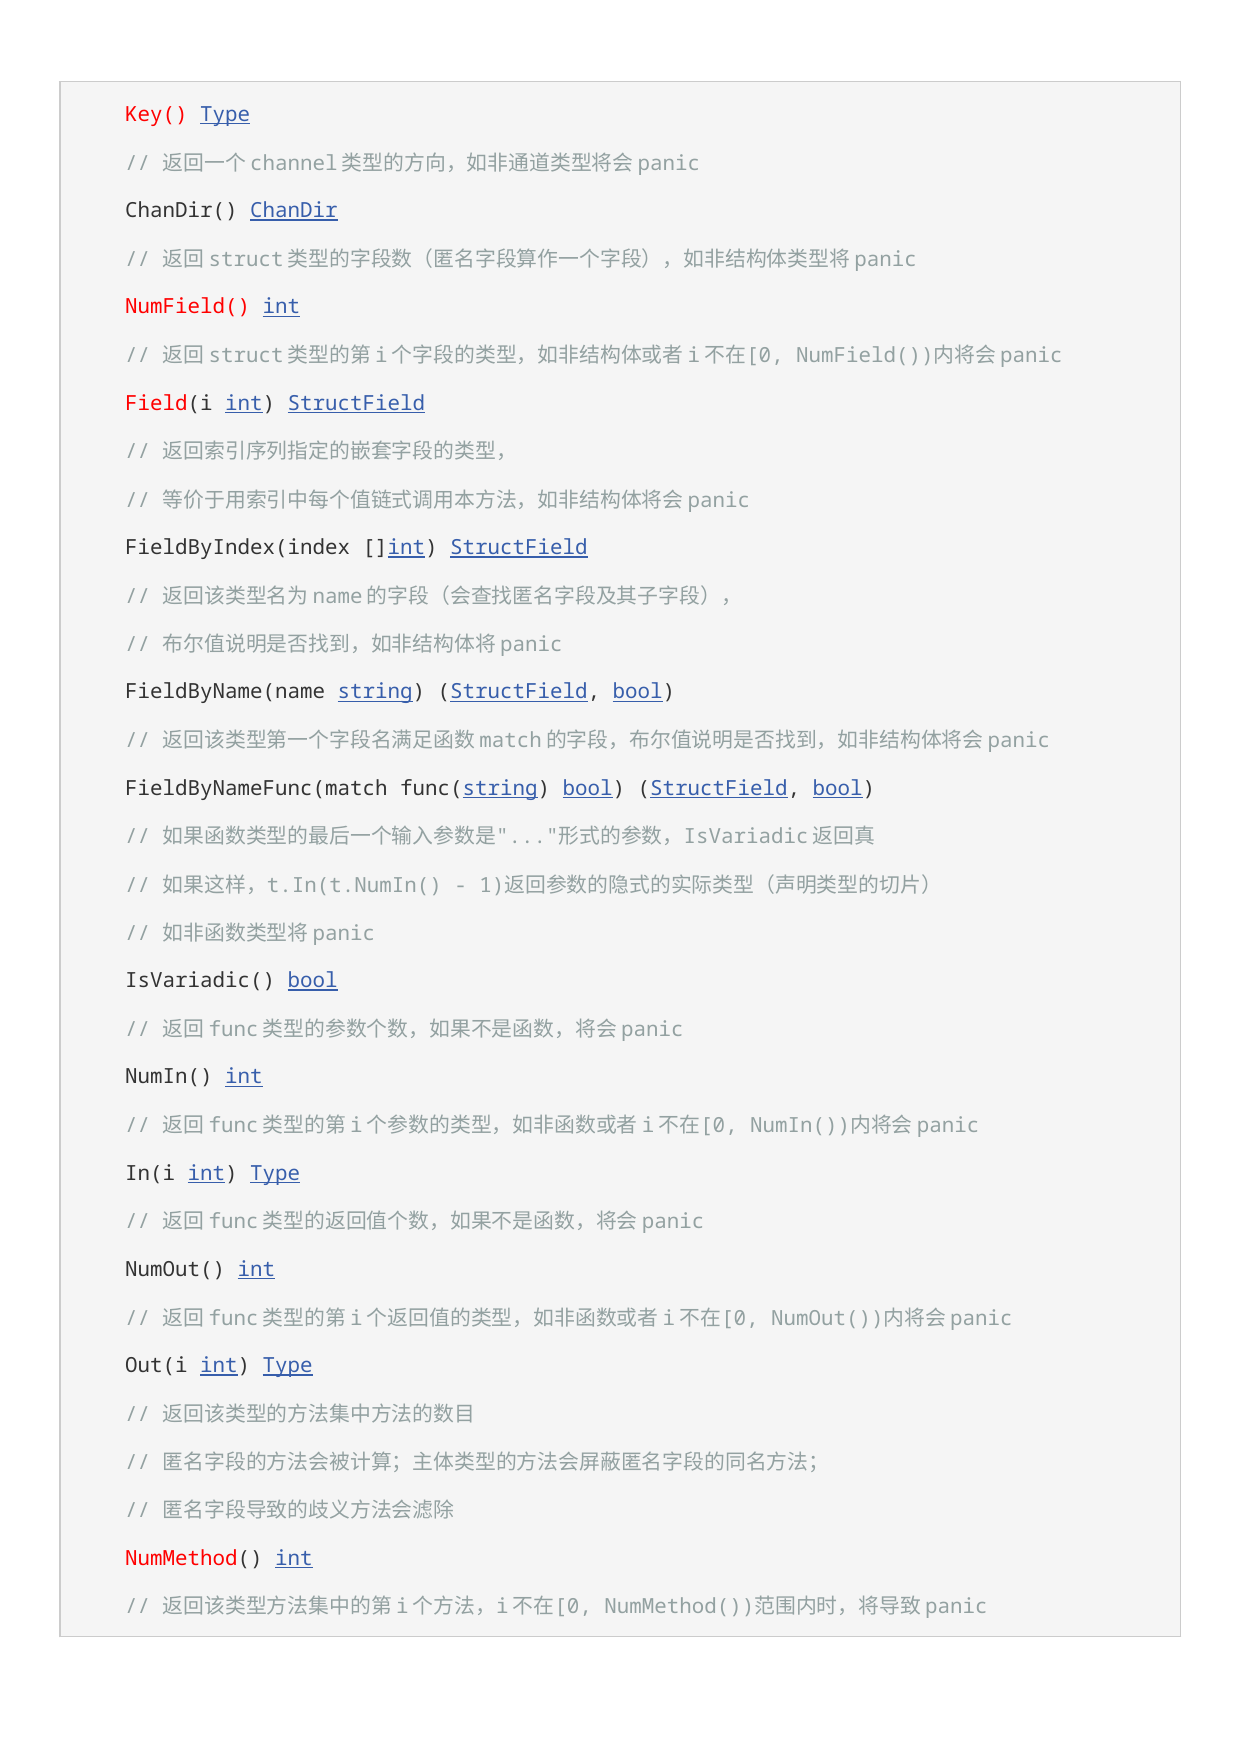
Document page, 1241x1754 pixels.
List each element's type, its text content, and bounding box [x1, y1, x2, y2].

text NumIn() int [61, 1043, 1180, 1091]
text NumOut() int [61, 1236, 1180, 1284]
text // 等价于用索引中每个值链式调用本方法，如非结构体将会panic [61, 466, 1180, 514]
text Key() Type [61, 82, 1180, 129]
text // 返回该类型名为name的字段（会查找匿名字段及其子字段）， [61, 562, 1180, 610]
text // 匿名字段的方法会被计算；主体类型的方法会屏蔽匿名字段的同名方法； [61, 1428, 1180, 1476]
text // 返回struct类型的字段数（匿名字段算作一个字段），如非结构体类型将panic [61, 225, 1180, 273]
text Field(i int) StructField [61, 369, 1180, 418]
text // 返回该类型的方法集中方法的数目 [61, 1380, 1180, 1428]
text // 返回该类型第一个字段名满足函数match的字段，布尔值说明是否找到，如非结构体将会panic [61, 706, 1180, 754]
text NumMethod() int [61, 1524, 1180, 1573]
text // 返回func类型的第i个参数的类型，如非函数或者i不在[0, NumIn())内将会panic [61, 1091, 1180, 1139]
text // 如非函数类型将panic [61, 899, 1180, 947]
text // 返回该类型方法集中的第i个方法，i不在[0, NumMethod())范围内时，将导致panic [61, 1573, 1180, 1636]
text // 返回索引序列指定的嵌套字段的类型， [61, 418, 1180, 466]
text In(i int) Type [61, 1139, 1180, 1188]
text FieldByIndex(index []int) StructField [61, 514, 1180, 562]
text IsVariadic() bool [61, 947, 1180, 995]
text // 如果函数类型的最后一个输入参数是"..."形式的参数，IsVariadic返回真 [61, 803, 1180, 851]
text // 返回func类型的返回值个数，如果不是函数，将会panic [61, 1188, 1180, 1236]
text // 返回func类型的第i个返回值的类型，如非函数或者i不在[0, NumOut())内将会panic [61, 1284, 1180, 1332]
text // 返回struct类型的第i个字段的类型，如非结构体或者i不在[0, NumField())内将会panic [61, 321, 1180, 369]
text NumField() int [61, 273, 1180, 321]
text // 返回func类型的参数个数，如果不是函数，将会panic [61, 995, 1180, 1043]
text FieldByNameFunc(match func(string) bool) (StructField, bool) [61, 754, 1180, 803]
text FieldByName(name string) (StructField, bool) [61, 658, 1180, 706]
text // 匿名字段导致的歧义方法会滤除 [61, 1476, 1180, 1524]
text Out(i int) Type [61, 1332, 1180, 1380]
text // 返回一个channel类型的方向，如非通道类型将会panic [61, 129, 1180, 177]
text // 布尔值说明是否找到，如非结构体将panic [61, 610, 1180, 658]
text ChanDir() ChanDir [61, 177, 1180, 225]
text // 如果这样，t.In(t.NumIn() - 1)返回参数的隐式的实际类型（声明类型的切片） [61, 851, 1180, 899]
